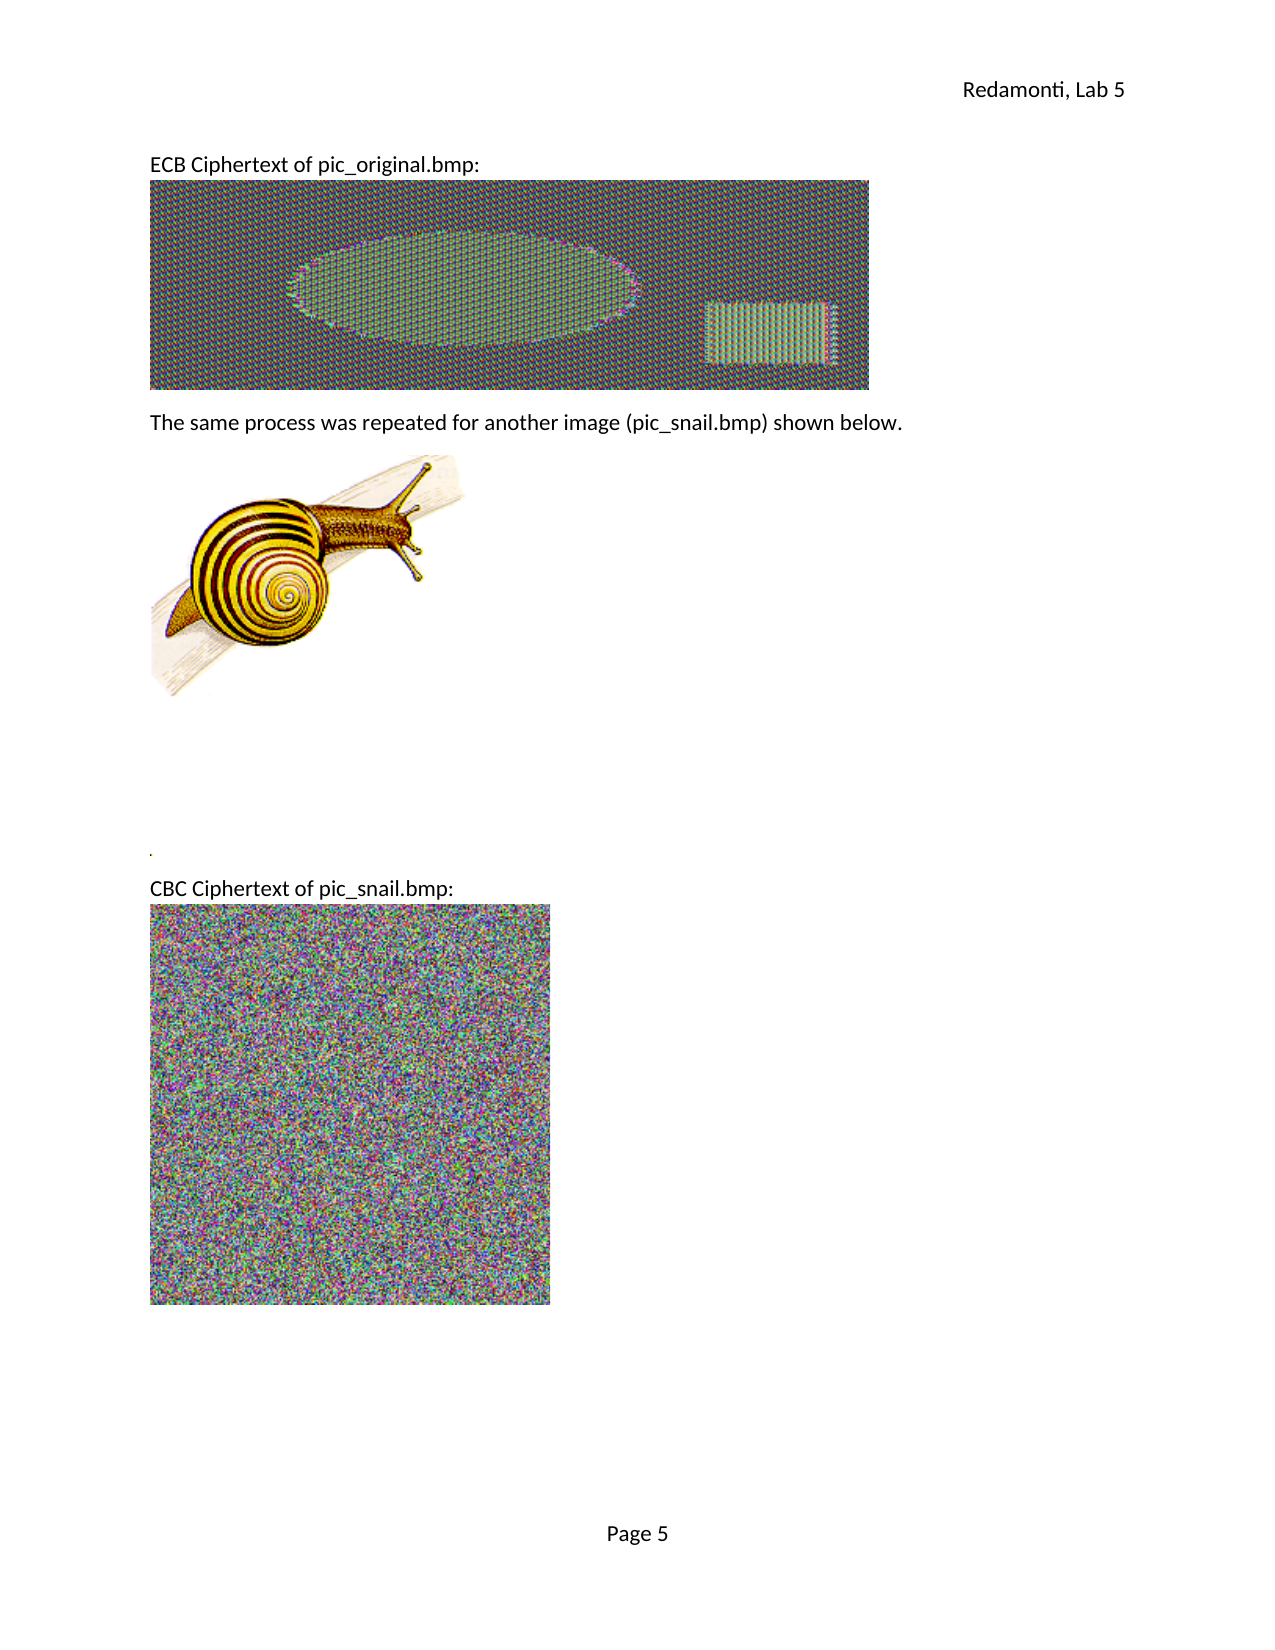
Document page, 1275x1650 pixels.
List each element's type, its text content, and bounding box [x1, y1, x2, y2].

picture [150, 904, 550, 1305]
picture [150, 455, 550, 856]
text The same process was repeated for another image (pic_snail.bmp) shown below. [150, 408, 1125, 436]
picture [150, 180, 869, 390]
